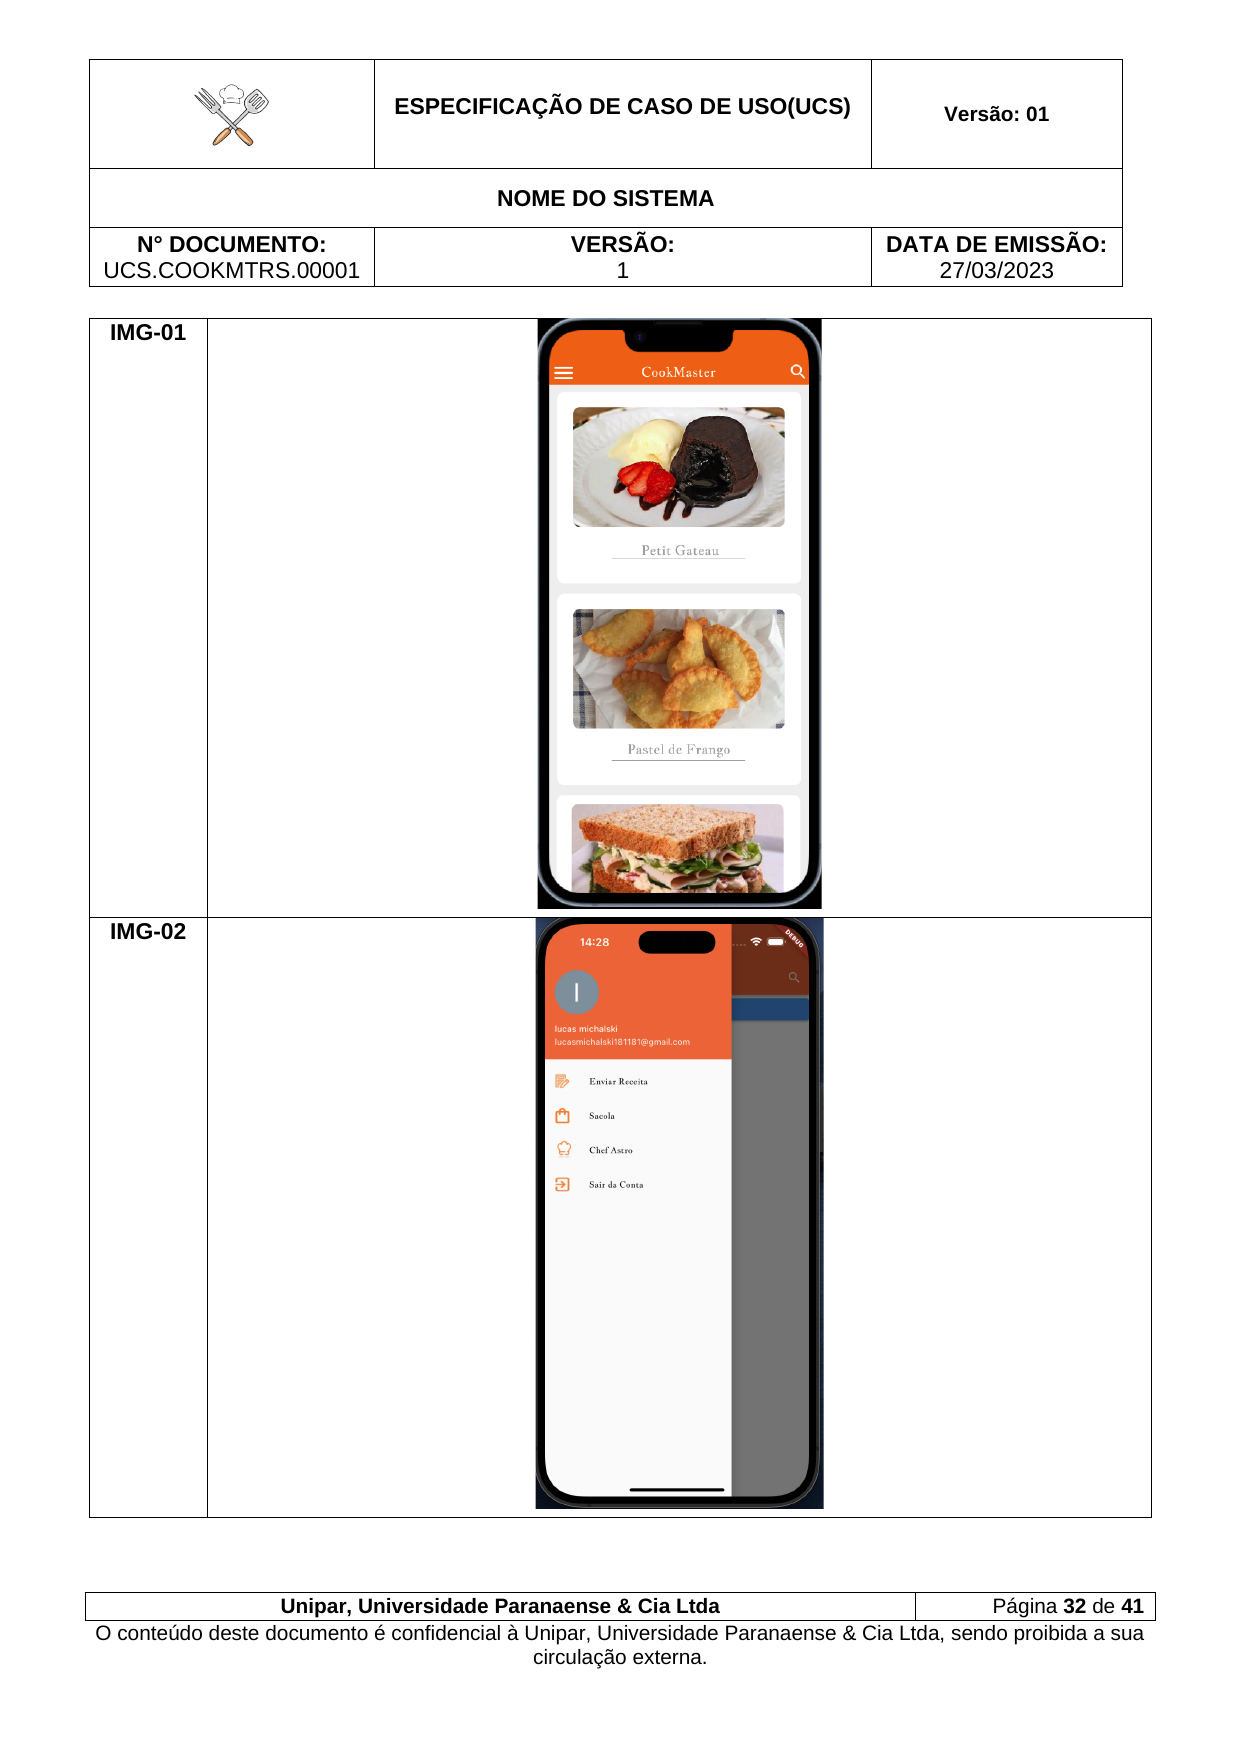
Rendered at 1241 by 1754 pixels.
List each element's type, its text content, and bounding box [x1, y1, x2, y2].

table_cell IMG-02 [90, 918, 207, 1517]
table_cell [208, 319, 1151, 917]
picture [535, 918, 824, 1509]
picture [177, 60, 286, 168]
table_cell IMG-01 [90, 319, 207, 917]
table_cell [208, 918, 1151, 1517]
picture [537, 318, 822, 909]
